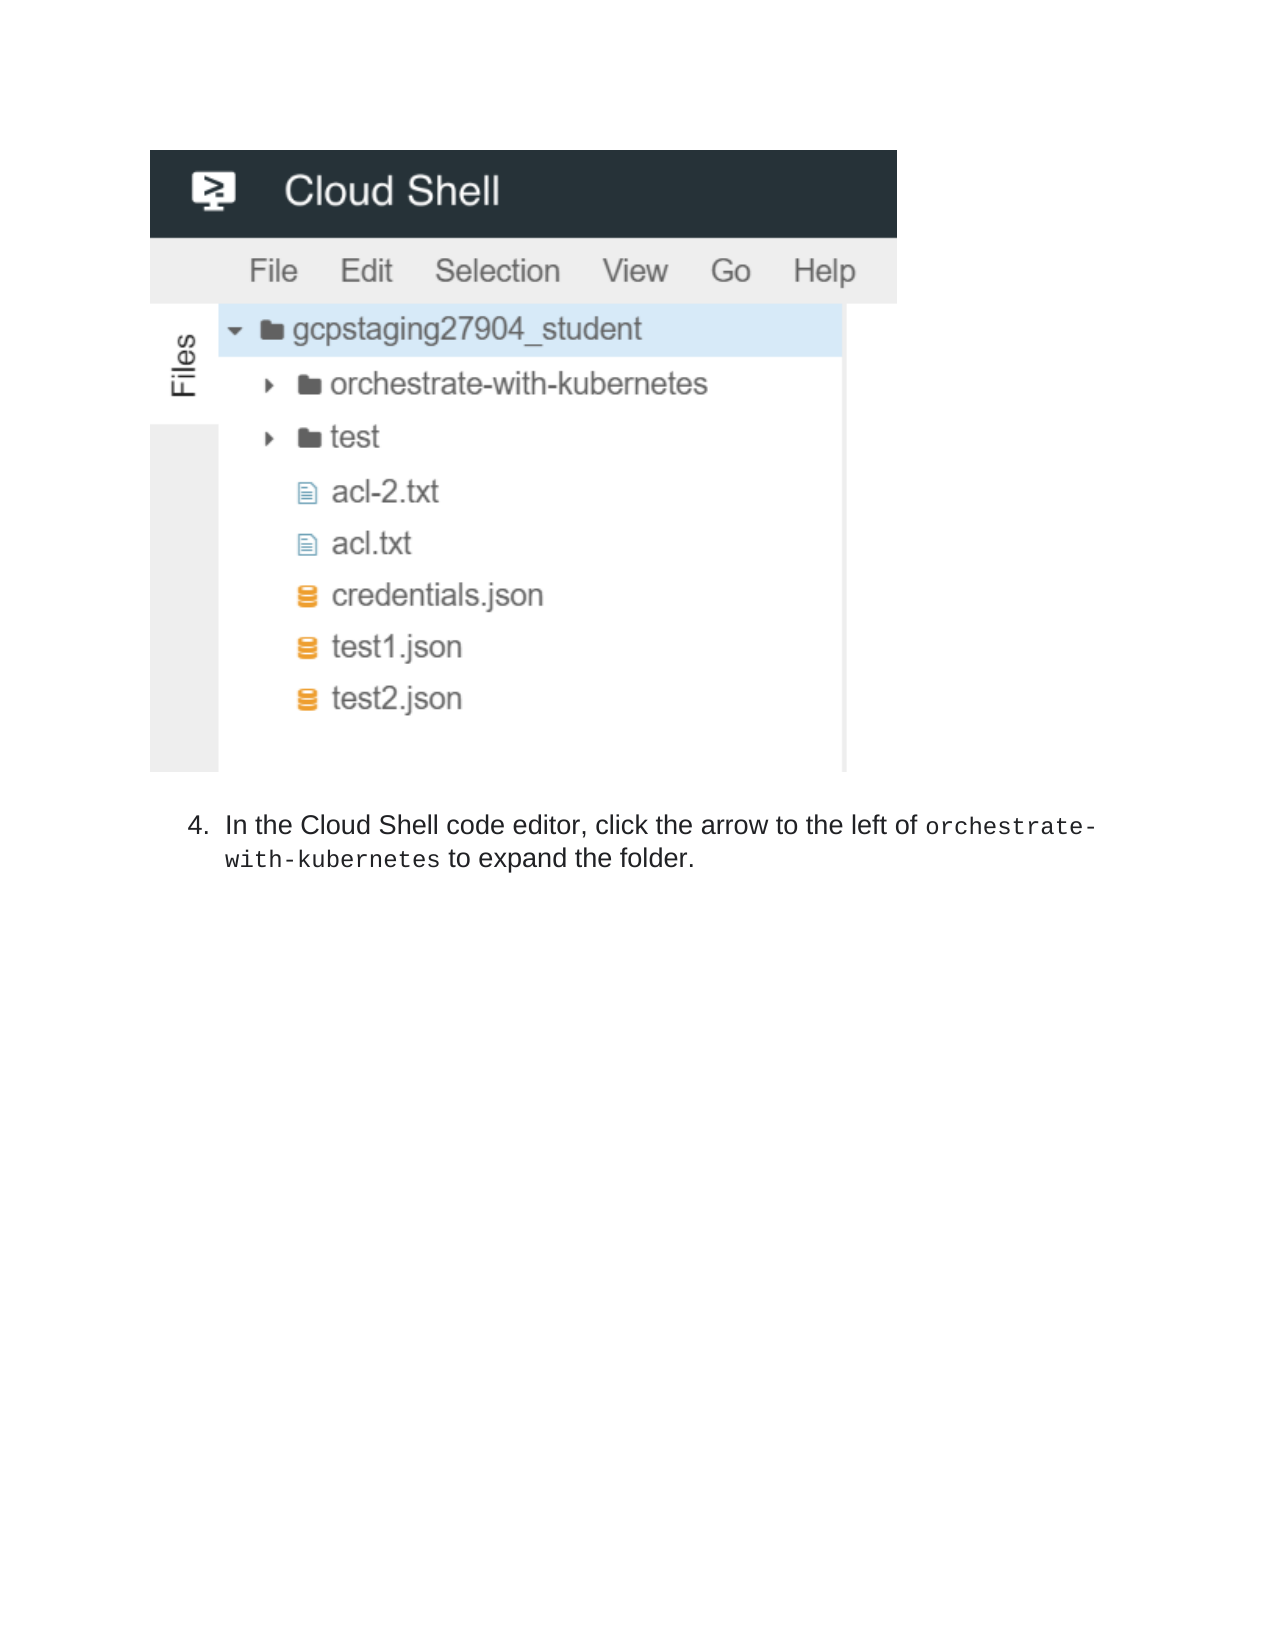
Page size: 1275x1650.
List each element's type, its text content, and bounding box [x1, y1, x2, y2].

list In the Cloud Shell code editor, click the arrow to the left of orchestrate-with-kubernetes to expand the folder. [187, 809, 1125, 874]
picture [150, 150, 897, 772]
